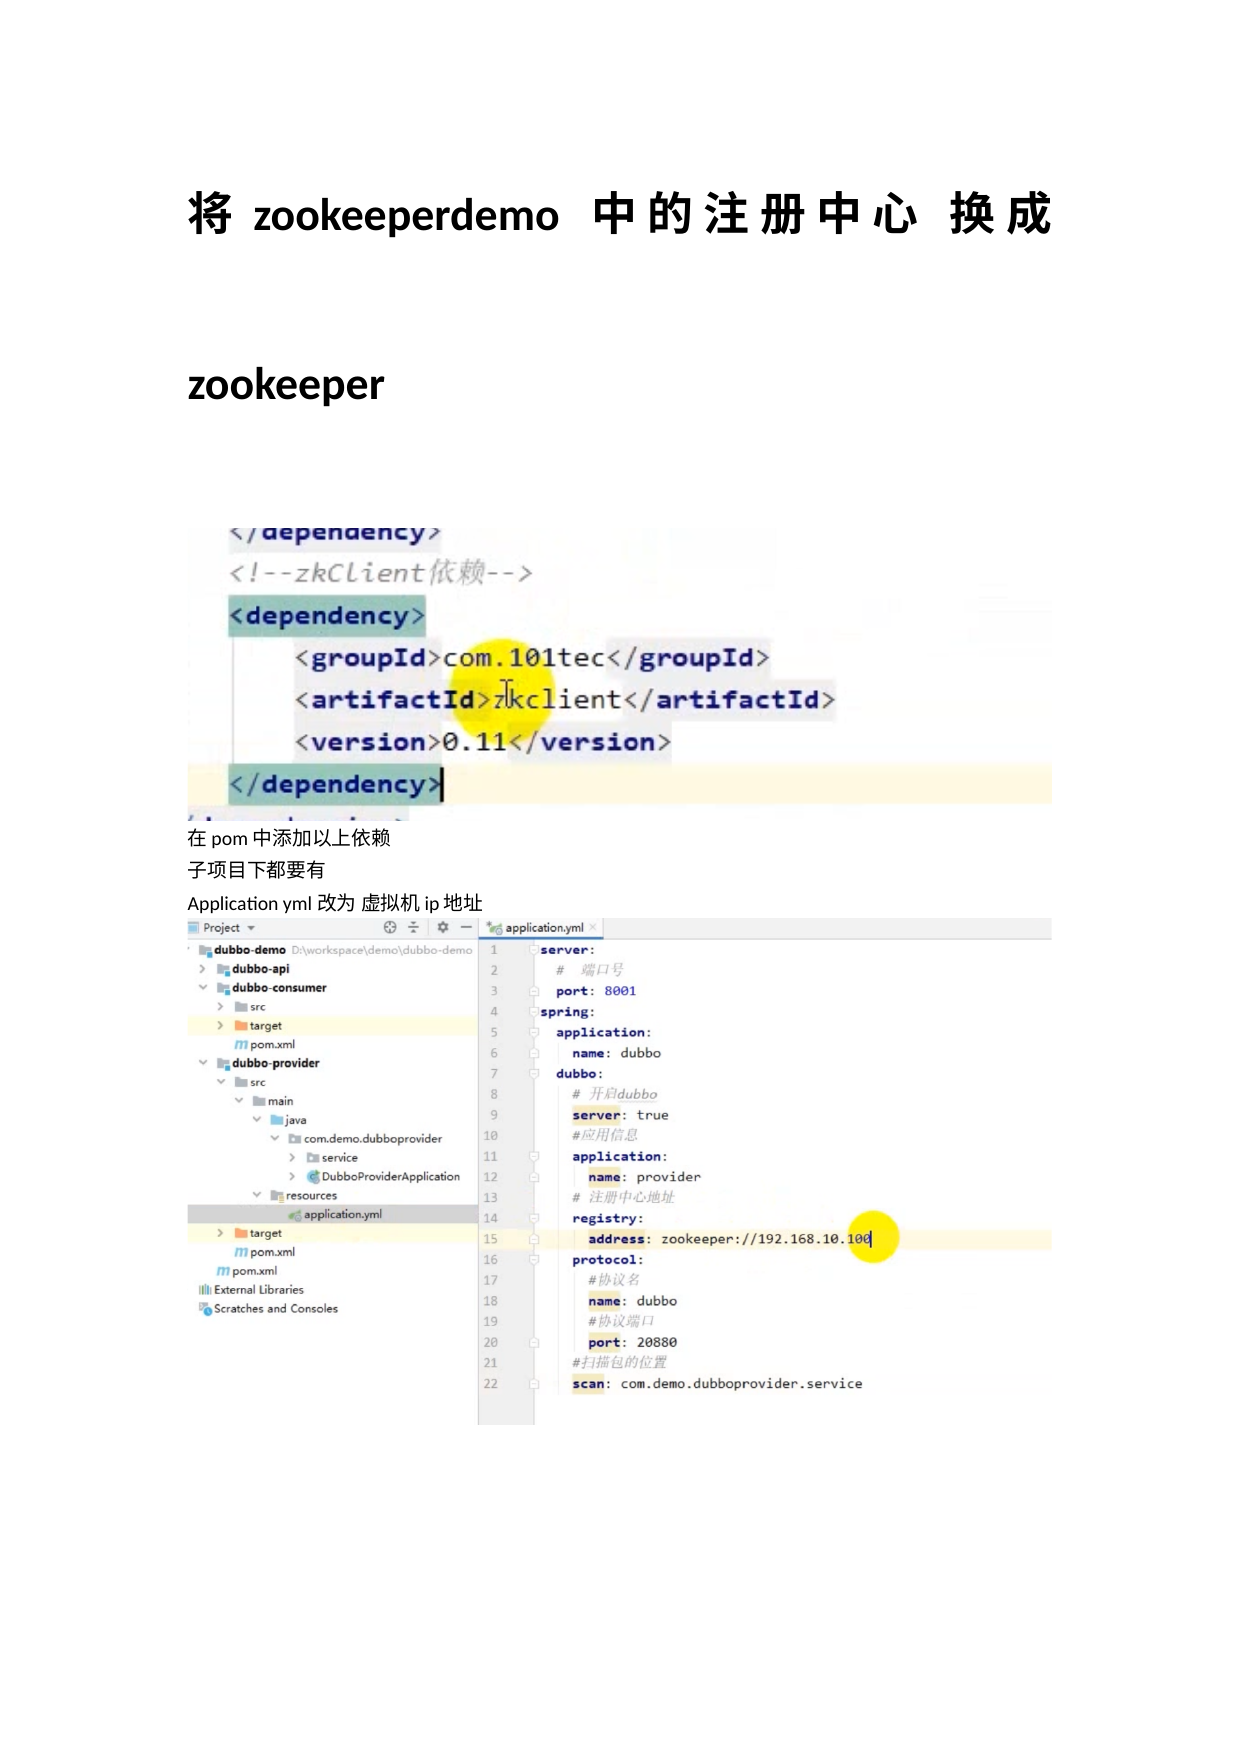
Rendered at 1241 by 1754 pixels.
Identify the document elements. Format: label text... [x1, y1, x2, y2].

text Application yml 改为 虚拟机ip 地址 [187, 886, 1053, 918]
subtitle 将zookeeperdemo 中的注册中心 换成zookeeper [187, 162, 1053, 415]
picture [187, 528, 1052, 821]
text 在pom 中添加以上依赖 [187, 821, 1053, 853]
picture [187, 918, 1052, 1425]
text 子项目下都要有 [187, 853, 1053, 886]
